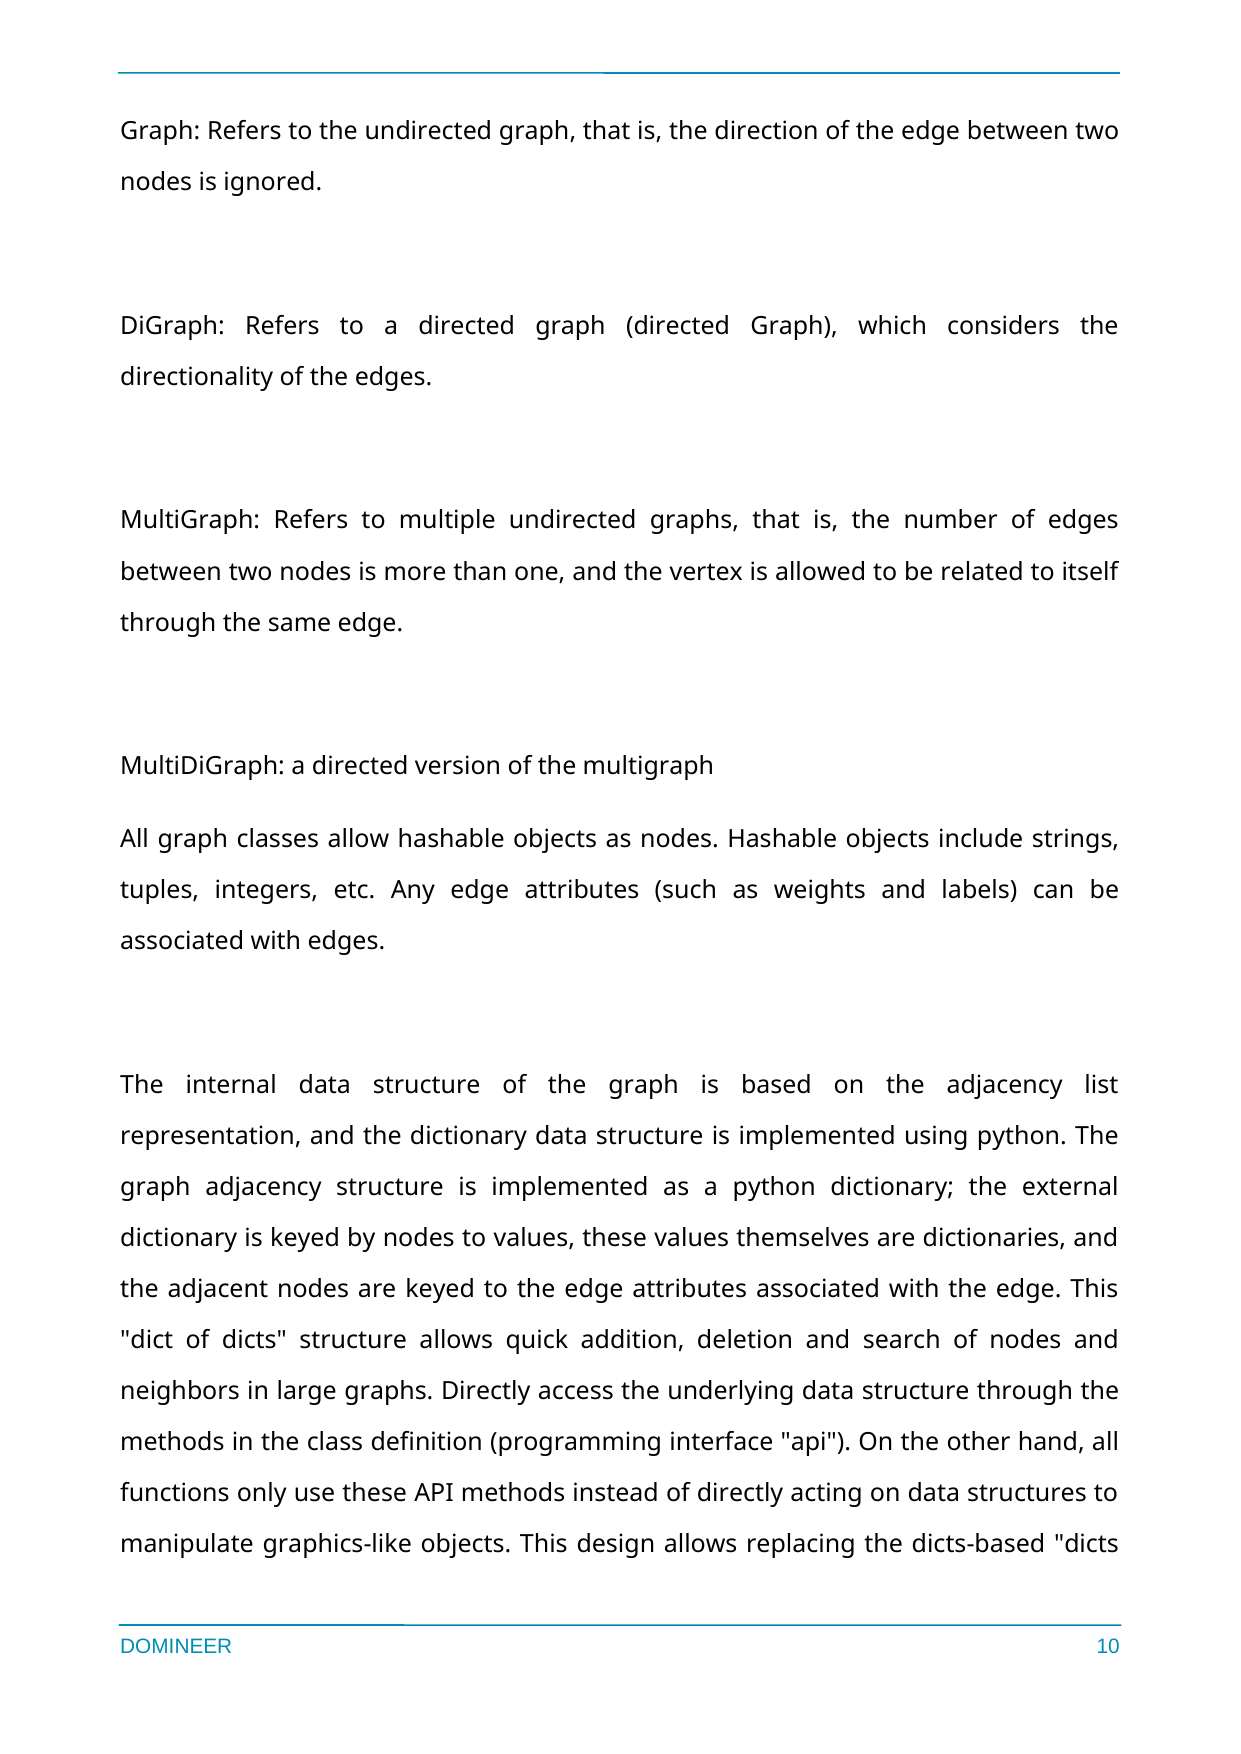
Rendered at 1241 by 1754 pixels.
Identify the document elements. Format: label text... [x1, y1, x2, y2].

text All graph classes allow hashable objects as nodes. Hashable objects include strings, tuples, integers, etc. Any edge attributes (such as weights and labels) can be associated with edges. [120, 821, 1120, 957]
text Graph: Refers to the undirected graph, that is, the direction of the edge between two nodes is ignored. [120, 112, 1120, 198]
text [120, 1067, 1120, 1560]
text MultiDiGraph: a directed version of the multigraph [120, 748, 1120, 782]
text DiGraph: Refers to a directed graph (directed Graph), which considers the directionality of the edges. [120, 307, 1120, 392]
text MultiGraph: Refers to multiple undirected graphs, that is, the number of edges between two nodes is more than one, and the vertex is allowed to be related to itself through the same edge. [120, 502, 1120, 638]
